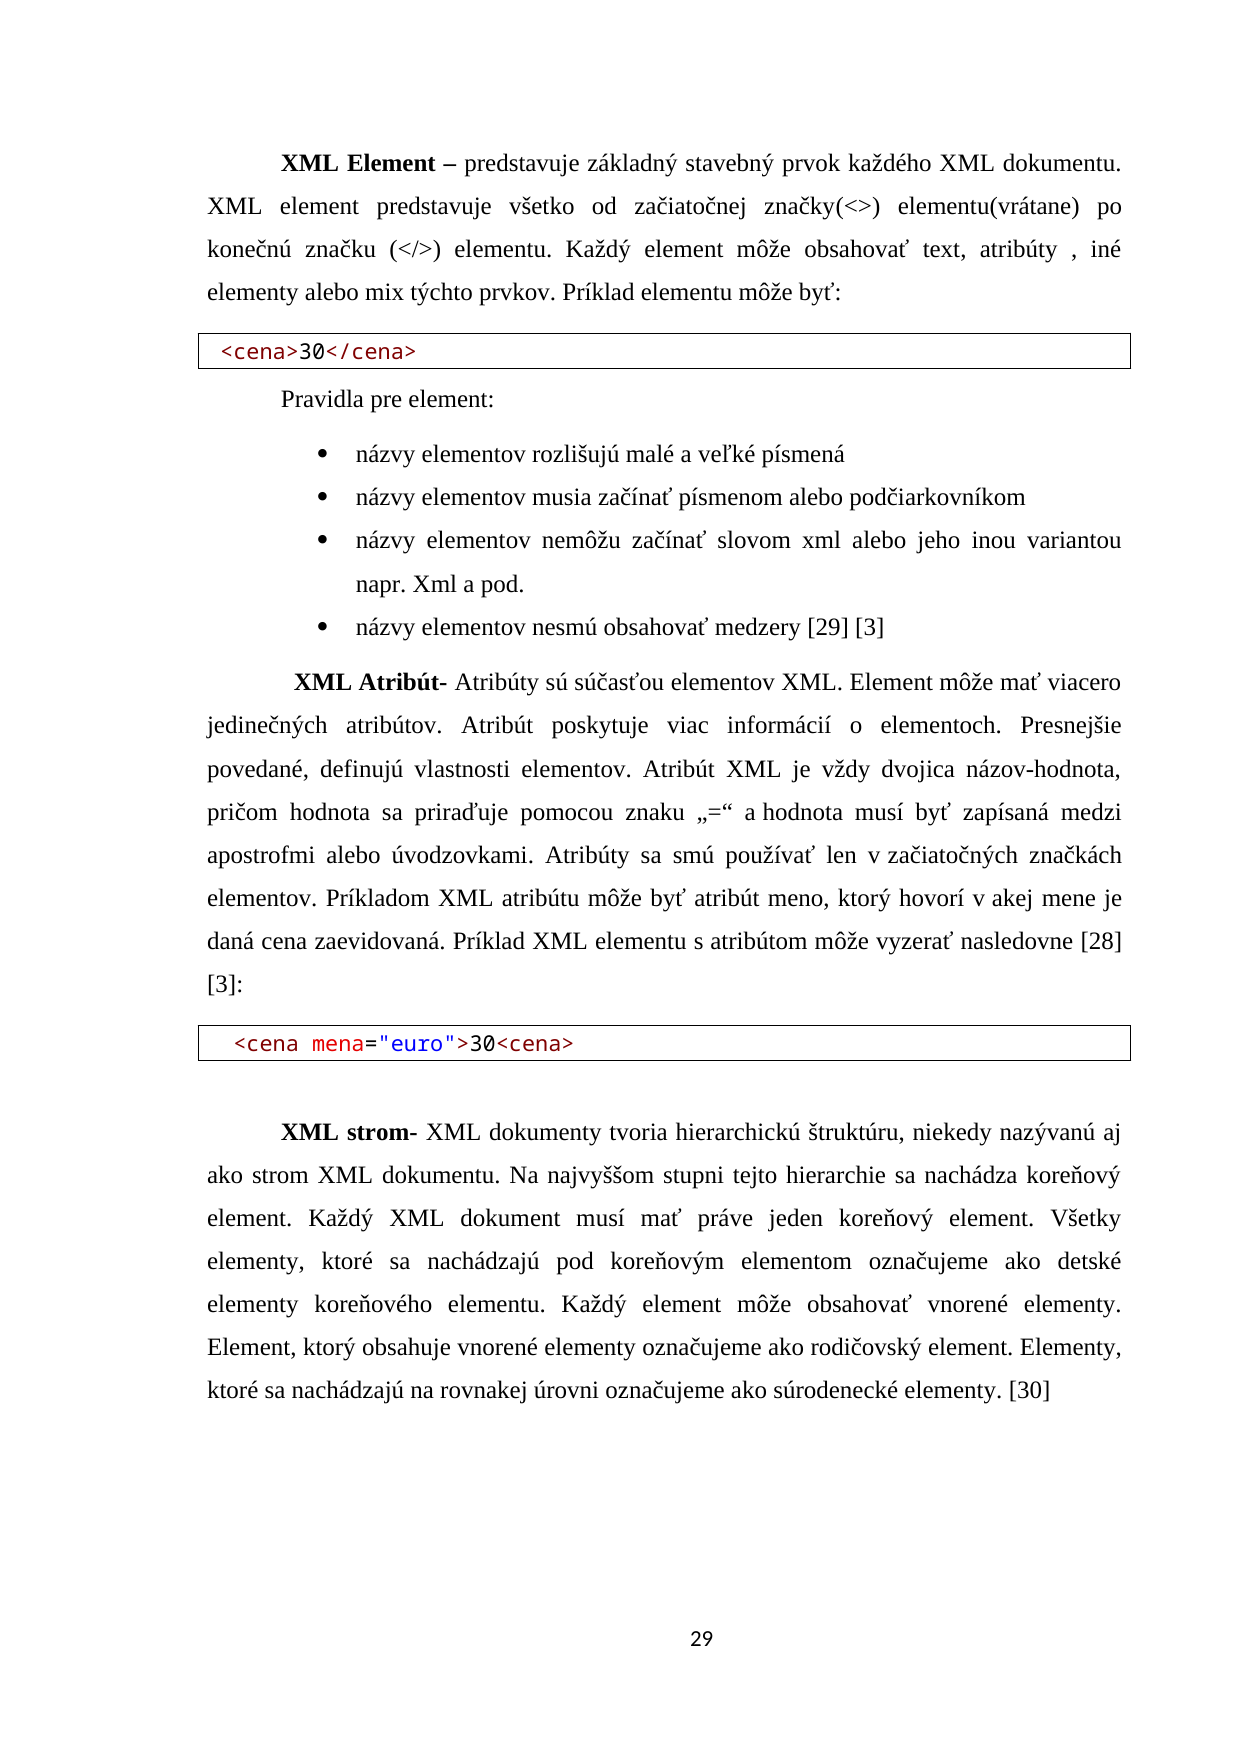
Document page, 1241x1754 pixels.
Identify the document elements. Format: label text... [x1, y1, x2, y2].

text Pravidla pre element: [207, 384, 1122, 412]
list názvy elementov musia začínať písmenom alebo podčiarkovníkom [318, 482, 1122, 511]
text XML Atribút- Atribúty sú súčasťou elementov XML. Element môže mať viacero jedinečných atribútov. Atribút poskytuje viac informácií o elementoch. Presnejšie povedané, definujú vlastnosti elementov. Atribút XML je vždy dvojica názov-hodnota, pričom hodnota sa priraďuje pomocou znaku „=“ a hodnota musí byť zapísaná medzi apostrofmi alebo úvodzovkami. Atribúty sa smú používať len v začiatočných značkách elementov. Príkladom XML atribútu môže byť atribút meno, ktorý hovorí v akej mene je daná cena zaevidovaná. Príklad XML elementu s atribútom môže vyzerať nasledovne: [207, 667, 1122, 998]
text <cena mena="euro">30<cena> [199, 1026, 1130, 1060]
text XML strom- XML dokumenty tvoria hierarchickú štruktúru, niekedy nazývanú aj ako strom XML dokumentu. Na najvyššom stupni tejto hierarchie sa nachádza koreňový element. Každý XML dokument musí mať práve jeden koreňový element. Všetky elementy, ktoré sa nachádzajú pod koreňovým elementom označujeme ako detské elementy koreňového elementu. Každý element môže obsahovať vnorené elementy. Element, ktorý obsahuje vnorené elementy označujeme ako rodičovský element. Elementy, ktoré sa nachádzajú na rovnakej úrovni označujeme ako súrodenecké elementy. [207, 1117, 1122, 1404]
list názvy elementov nemôžu začínať slovom xml alebo jeho inou variantou napr. Xml a pod. [318, 526, 1122, 597]
text <cena>30</cena> [199, 334, 1130, 368]
list názvy elementov nesmú obsahovať medzery [318, 612, 1122, 641]
text XML Element – predstavuje základný stavebný prvok každého XML dokumentu. XML element predstavuje všetko od začiatočnej značky(<>) elementu(vrátane) po konečnú značku (</>) elementu. Každý element môže obsahovať text, atribúty , iné elementy alebo mix týchto prvkov. Príklad elementu môže byť: [207, 148, 1122, 306]
list názvy elementov rozlišujú malé a veľké písmená [318, 439, 1122, 468]
